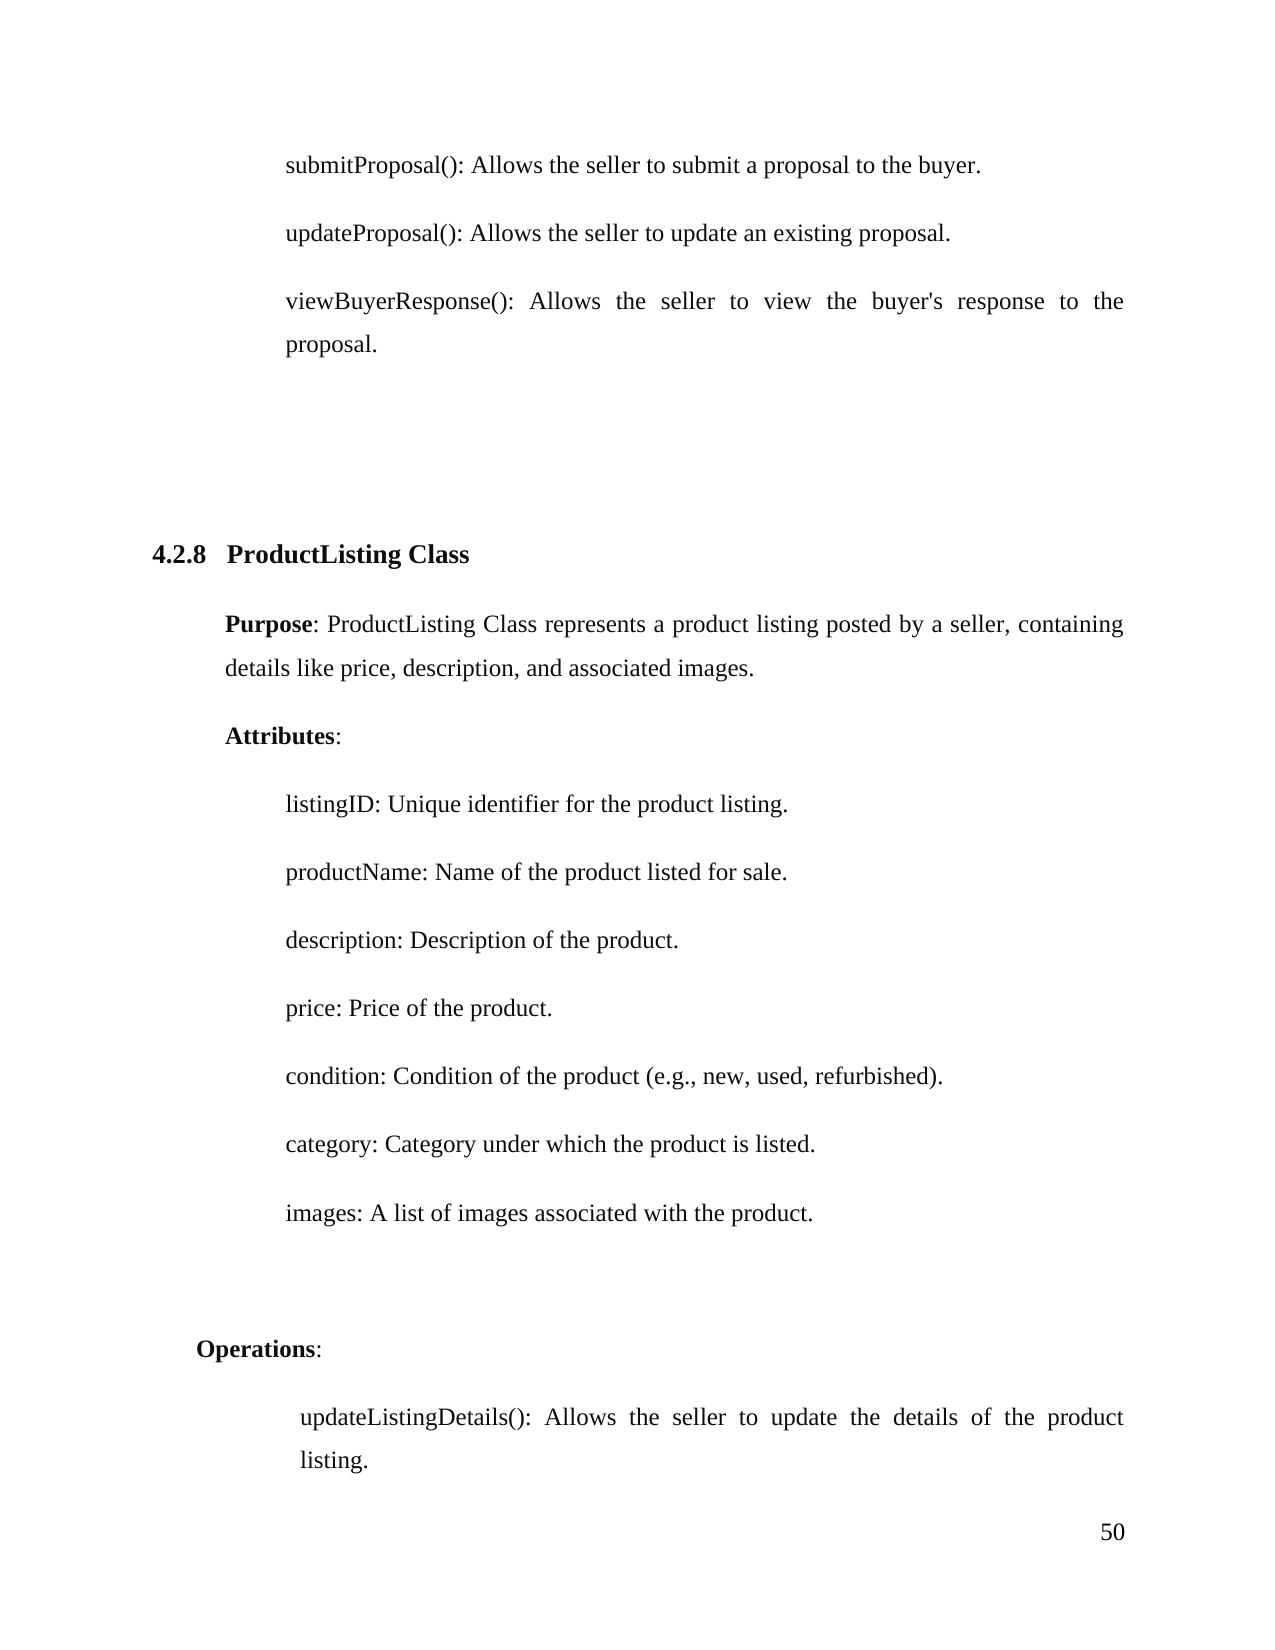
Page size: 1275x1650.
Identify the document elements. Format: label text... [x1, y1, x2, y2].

text images: A list of images associated with the product. [285, 1198, 1125, 1226]
text Operations: [196, 1334, 1125, 1363]
text updateListingDetails(): Allows the seller to update the details of the product listing. [300, 1402, 1125, 1474]
text condition: Condition of the product (e.g., new, used, refurbished). [285, 1061, 1125, 1090]
text Attributes: [225, 721, 1125, 749]
text category: Category under which the product is listed. [285, 1129, 1125, 1158]
text updateProposal(): Allows the seller to update an existing proposal. [285, 218, 1125, 247]
text price: Price of the product. [285, 993, 1125, 1022]
text description: Description of the product. [285, 925, 1125, 954]
subtitle 4.2.8 ProductListing Class [152, 538, 1125, 569]
text viewBuyerResponse(): Allows the seller to view the buyer's response to the proposal. [285, 286, 1125, 358]
text submitProposal(): Allows the seller to submit a proposal to the buyer. [285, 150, 1125, 179]
text Purpose: ProductListing Class represents a product listing posted by a seller, containing details like price, description, and associated images. [225, 609, 1125, 681]
text productName: Name of the product listed for sale. [285, 857, 1125, 886]
text listingID: Unique identifier for the product listing. [285, 789, 1125, 818]
